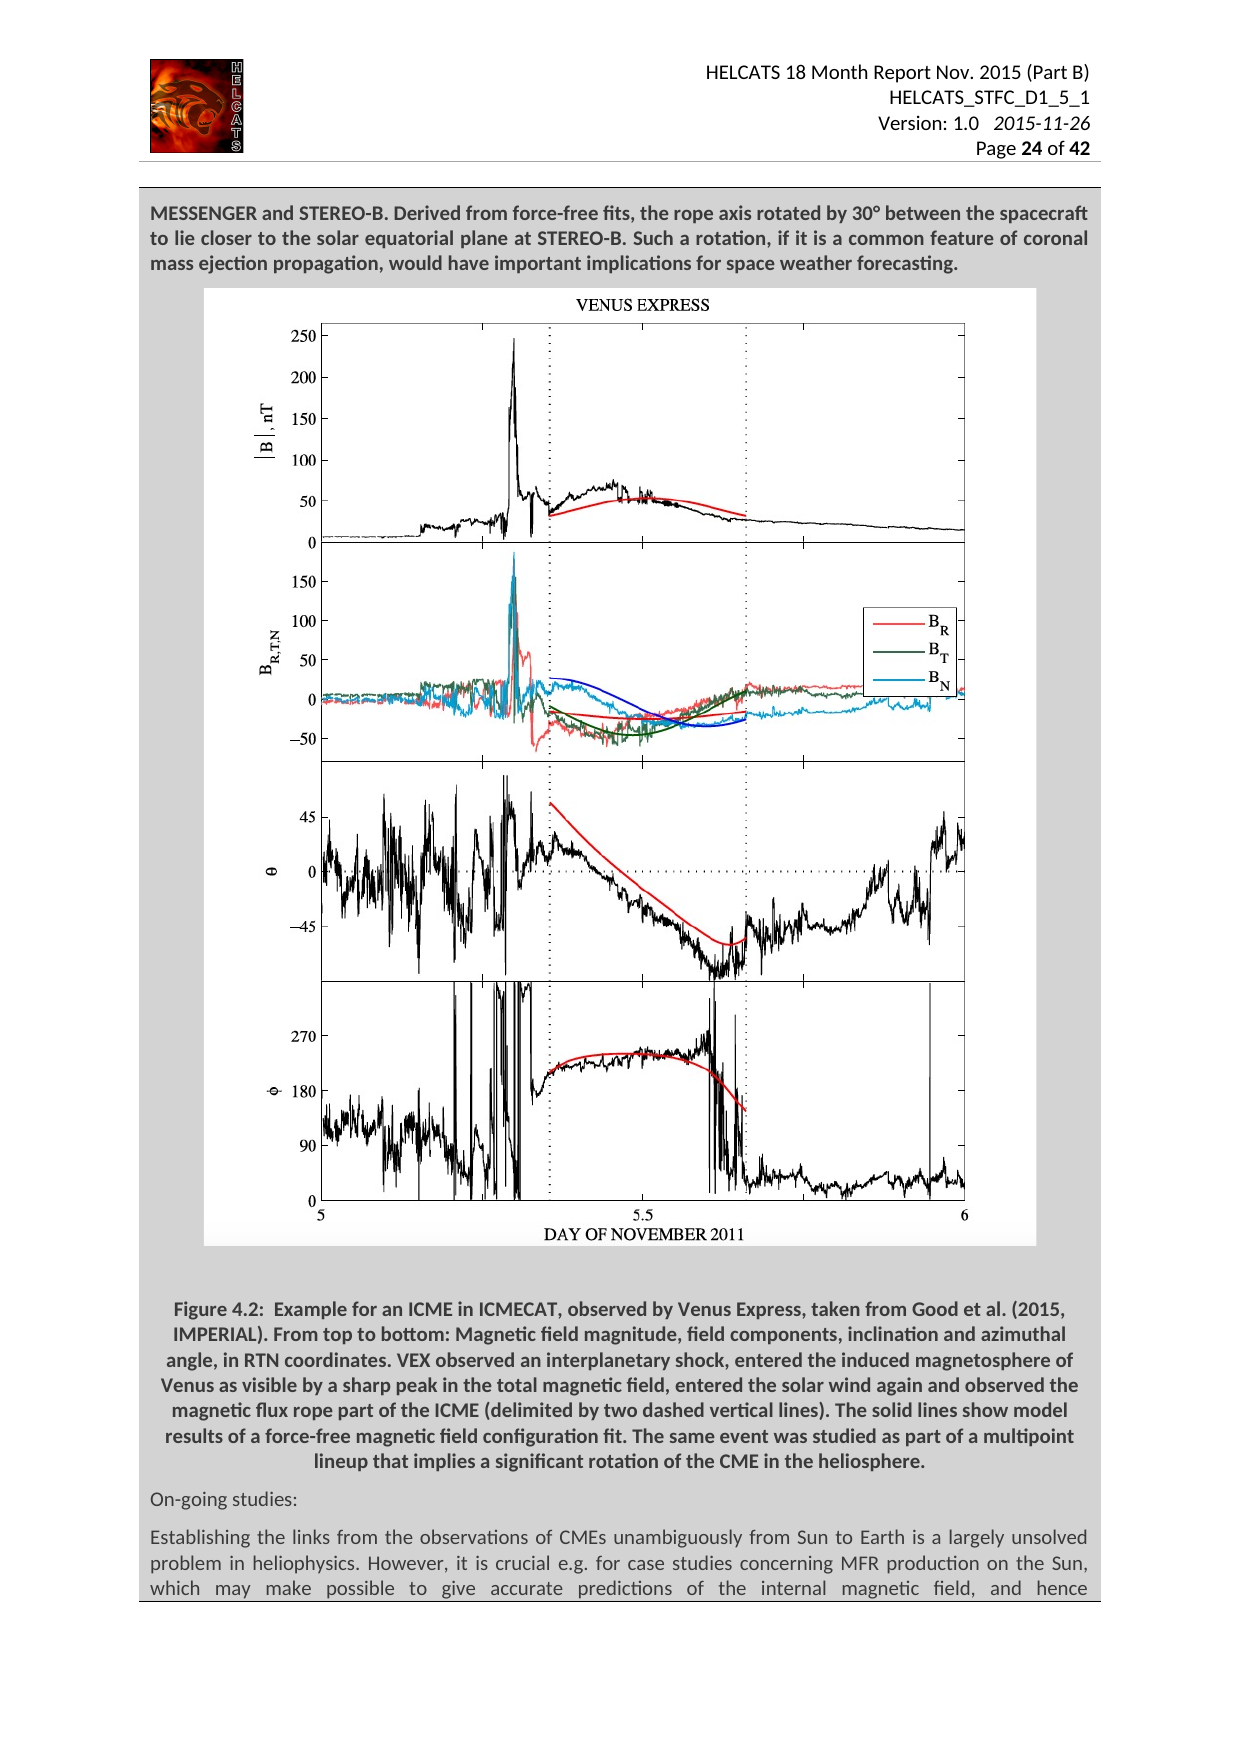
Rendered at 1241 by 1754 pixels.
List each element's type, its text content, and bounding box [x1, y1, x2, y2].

picture [150, 59, 244, 153]
picture [203, 288, 1037, 1246]
